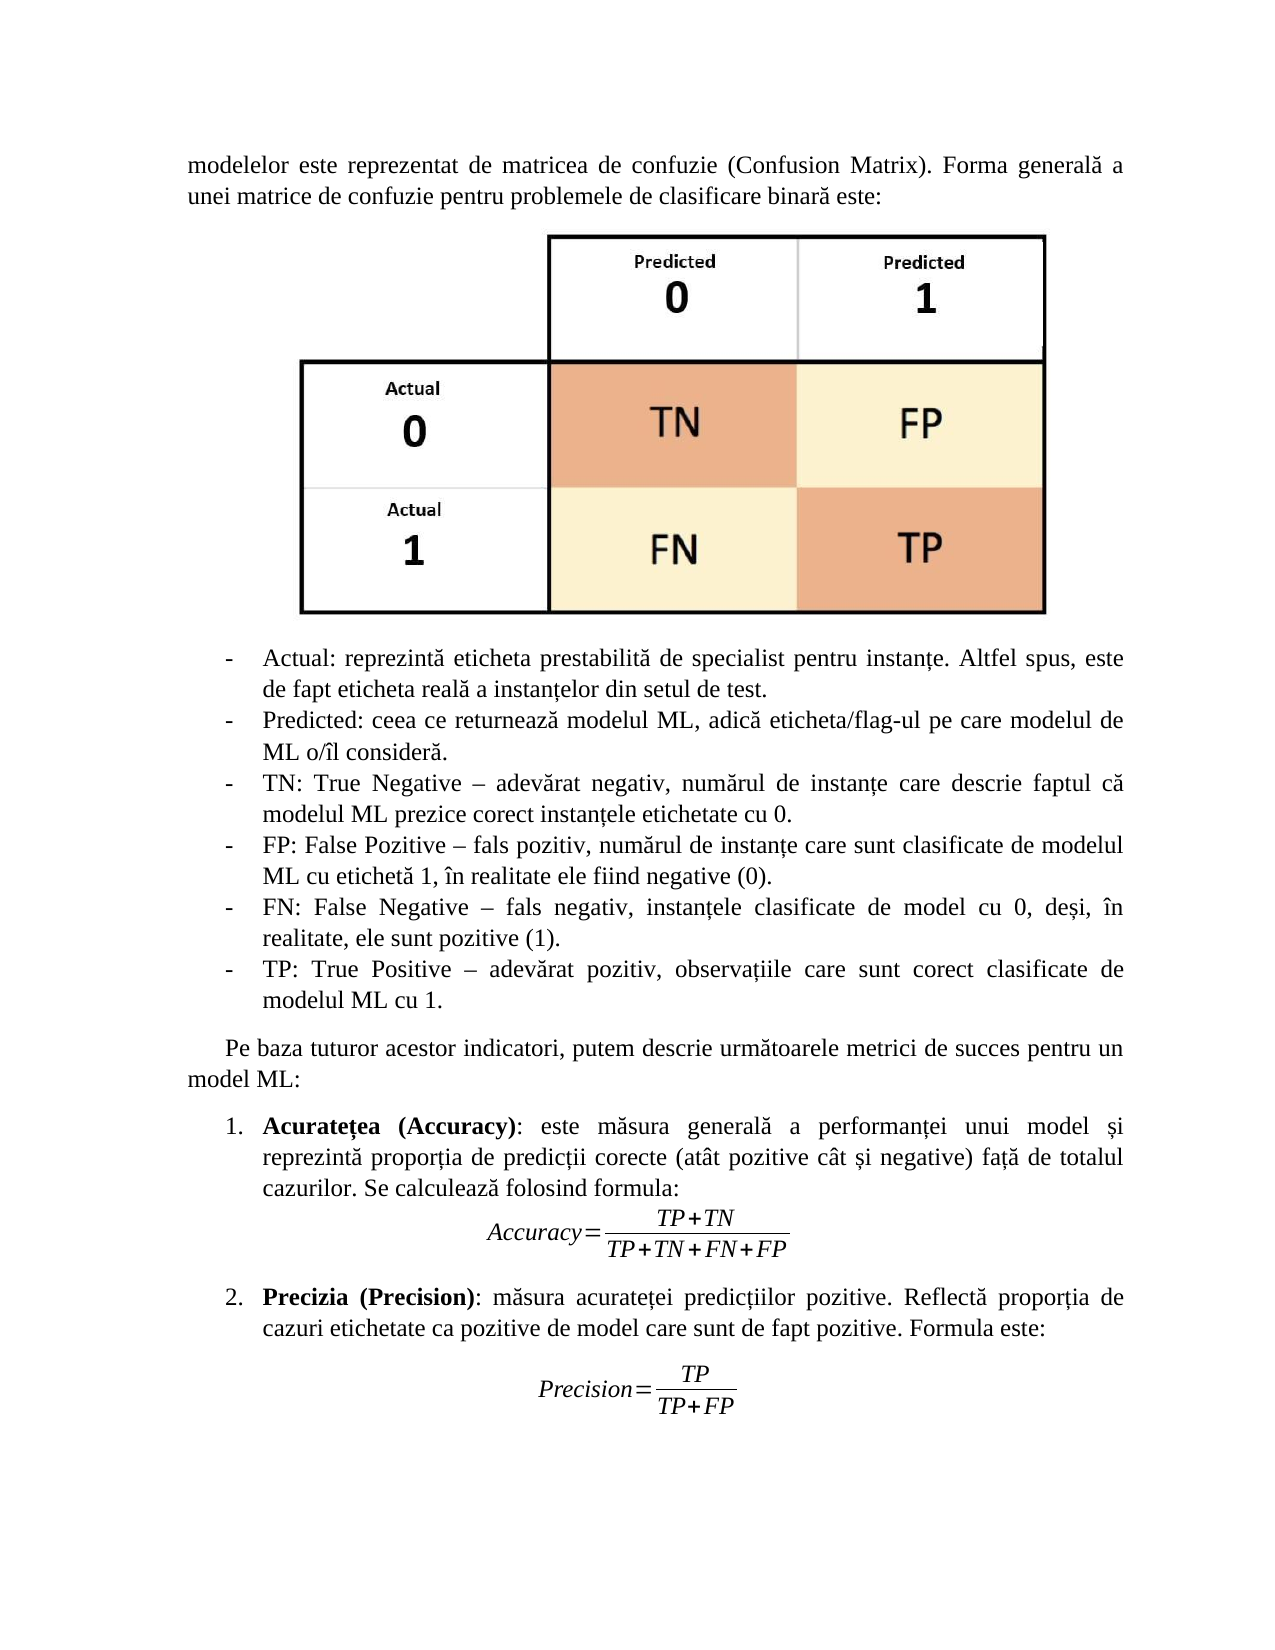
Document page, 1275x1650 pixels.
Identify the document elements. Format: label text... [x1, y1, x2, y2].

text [187, 150, 1125, 210]
list TP: True Positive – adevărat pozitiv, observațiile care sunt corect clasificate de modelul ML cu 1. [225, 954, 1125, 1014]
list FP: False Pozitive – fals pozitiv, numărul de instanțe care sunt clasificate de modelul ML cu etichetă 1, în realitate ele fiind negative (0). [225, 830, 1125, 889]
list Actual: reprezintă eticheta prestabilită de specialist pentru instanțe. Altfel spus, este de fapt eticheta reală a instanțelor din setul de test. [225, 643, 1125, 703]
text Pe baza tuturor acestor indicatori, putem descrie următoarele metrici de succes pentru un model ML: [187, 1033, 1125, 1092]
picture [293, 228, 1058, 625]
list Predicted: ceea ce returnează modelul ML, adică eticheta/flag-ul pe care modelul de ML o/îl consideră. [225, 706, 1125, 765]
list FN: False Negative – fals negativ, instanțele clasificate de model cu 0, deși, în realitate, ele sunt pozitive (1). [225, 892, 1125, 952]
list TN: True Negative – adevărat negativ, numărul de instanțe care descrie faptul că modelul ML prezice corect instanțele etichetate cu 0. [225, 768, 1125, 827]
list Acuratețea (Accuracy): este măsura generală a performanței unui model și reprezintă proporția de predicții corecte (atât pozitive cât și negative) față de totalul cazurilor. Se calculează folosind formula: [225, 1111, 1125, 1202]
list Precizia (Precision): măsura acurateței predicțiilor pozitive. Reflectă proporția de cazuri etichetate ca pozitive de model care sunt de fapt pozitive. Formula este: [225, 1282, 1125, 1342]
